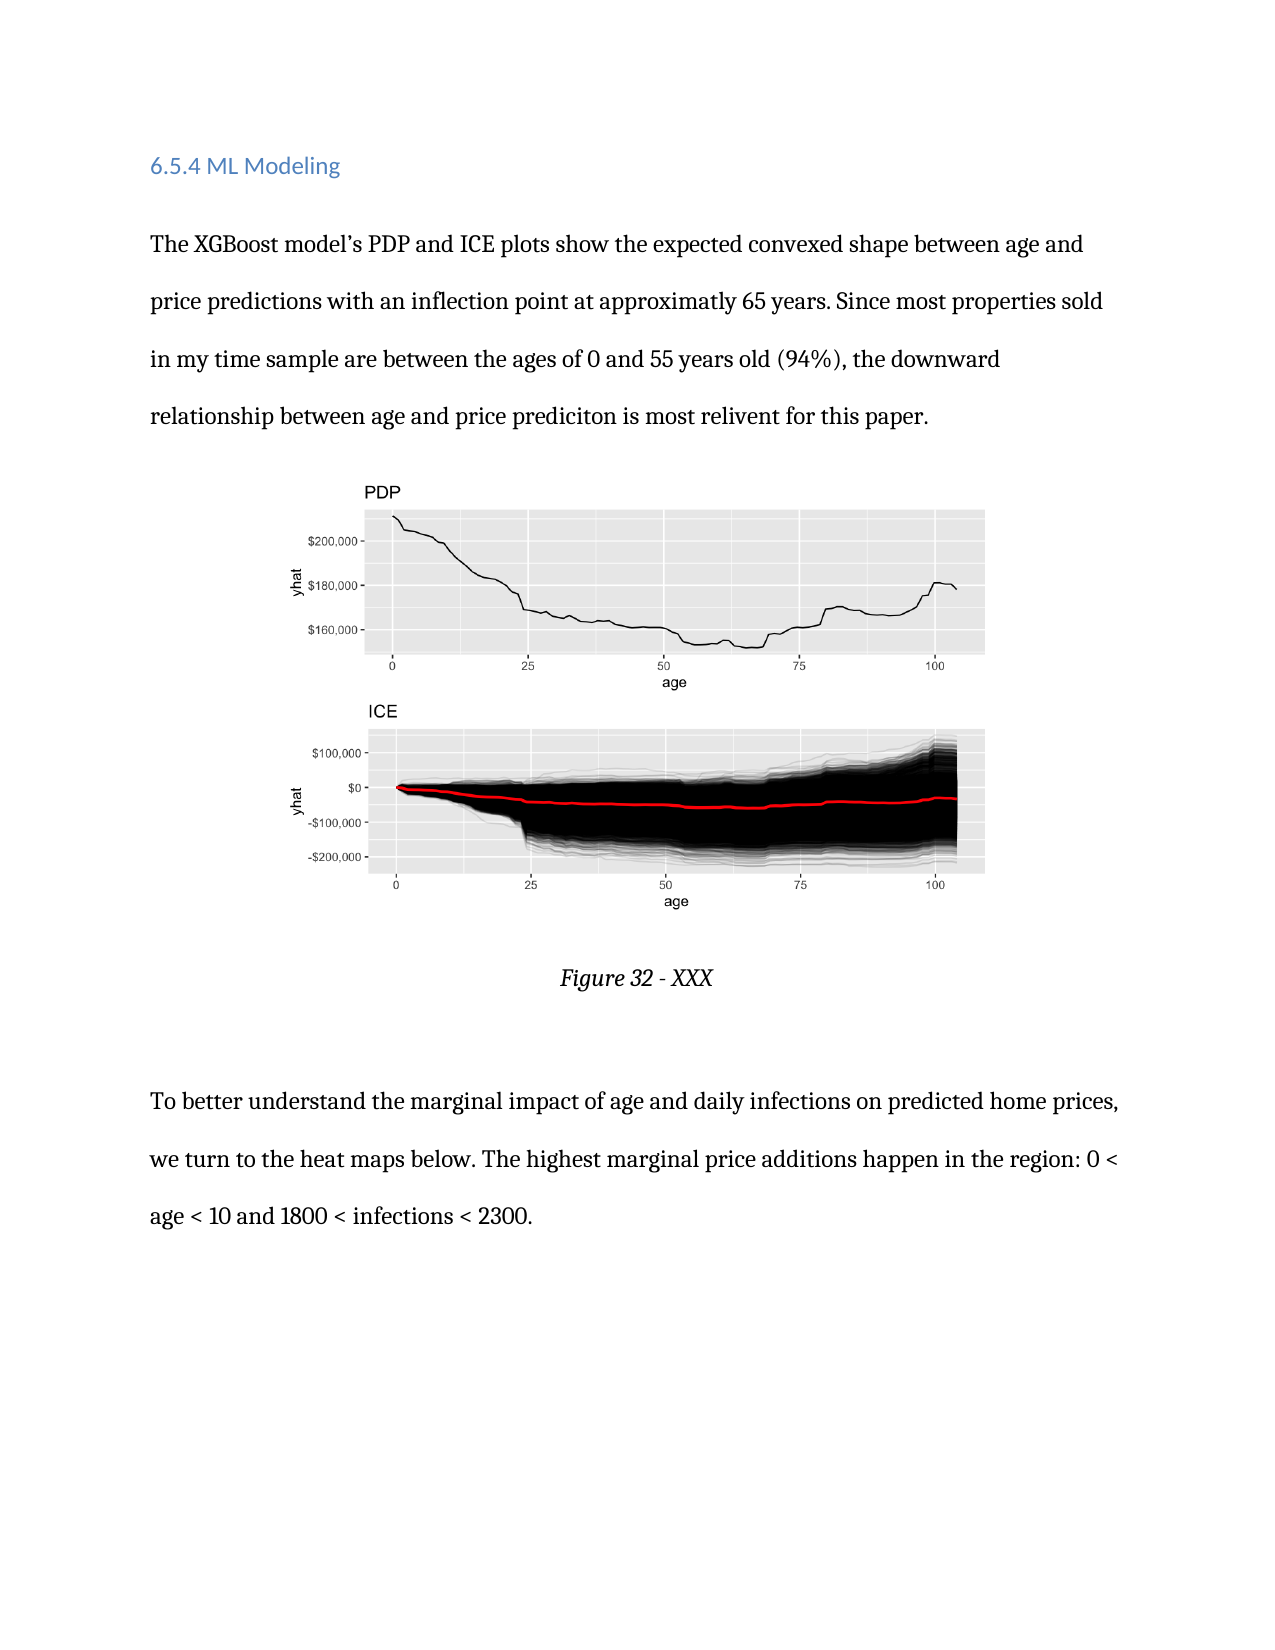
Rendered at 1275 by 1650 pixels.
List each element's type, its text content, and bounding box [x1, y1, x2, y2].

text The XGBoost model’s PDP and ICE plots show the expected convexed shape between age and price predictions with an inflection point at approximatly 65 years. Since most properties sold in my time sample are between the ages of 0 and 55 years old (94%), the downward relationship between age and price prediciton is most relivent for this paper. [150, 230, 1125, 431]
text To better understand the marginal impact of age and daily infections on predicted home prices, we turn to the heat maps below. The highest marginal price additions happen in the region: 0 < age < 10 and 1800 < infections < 2300. [150, 1087, 1125, 1231]
subtitle 6.5.4 ML Modeling [150, 150, 1125, 181]
picture [283, 478, 992, 916]
